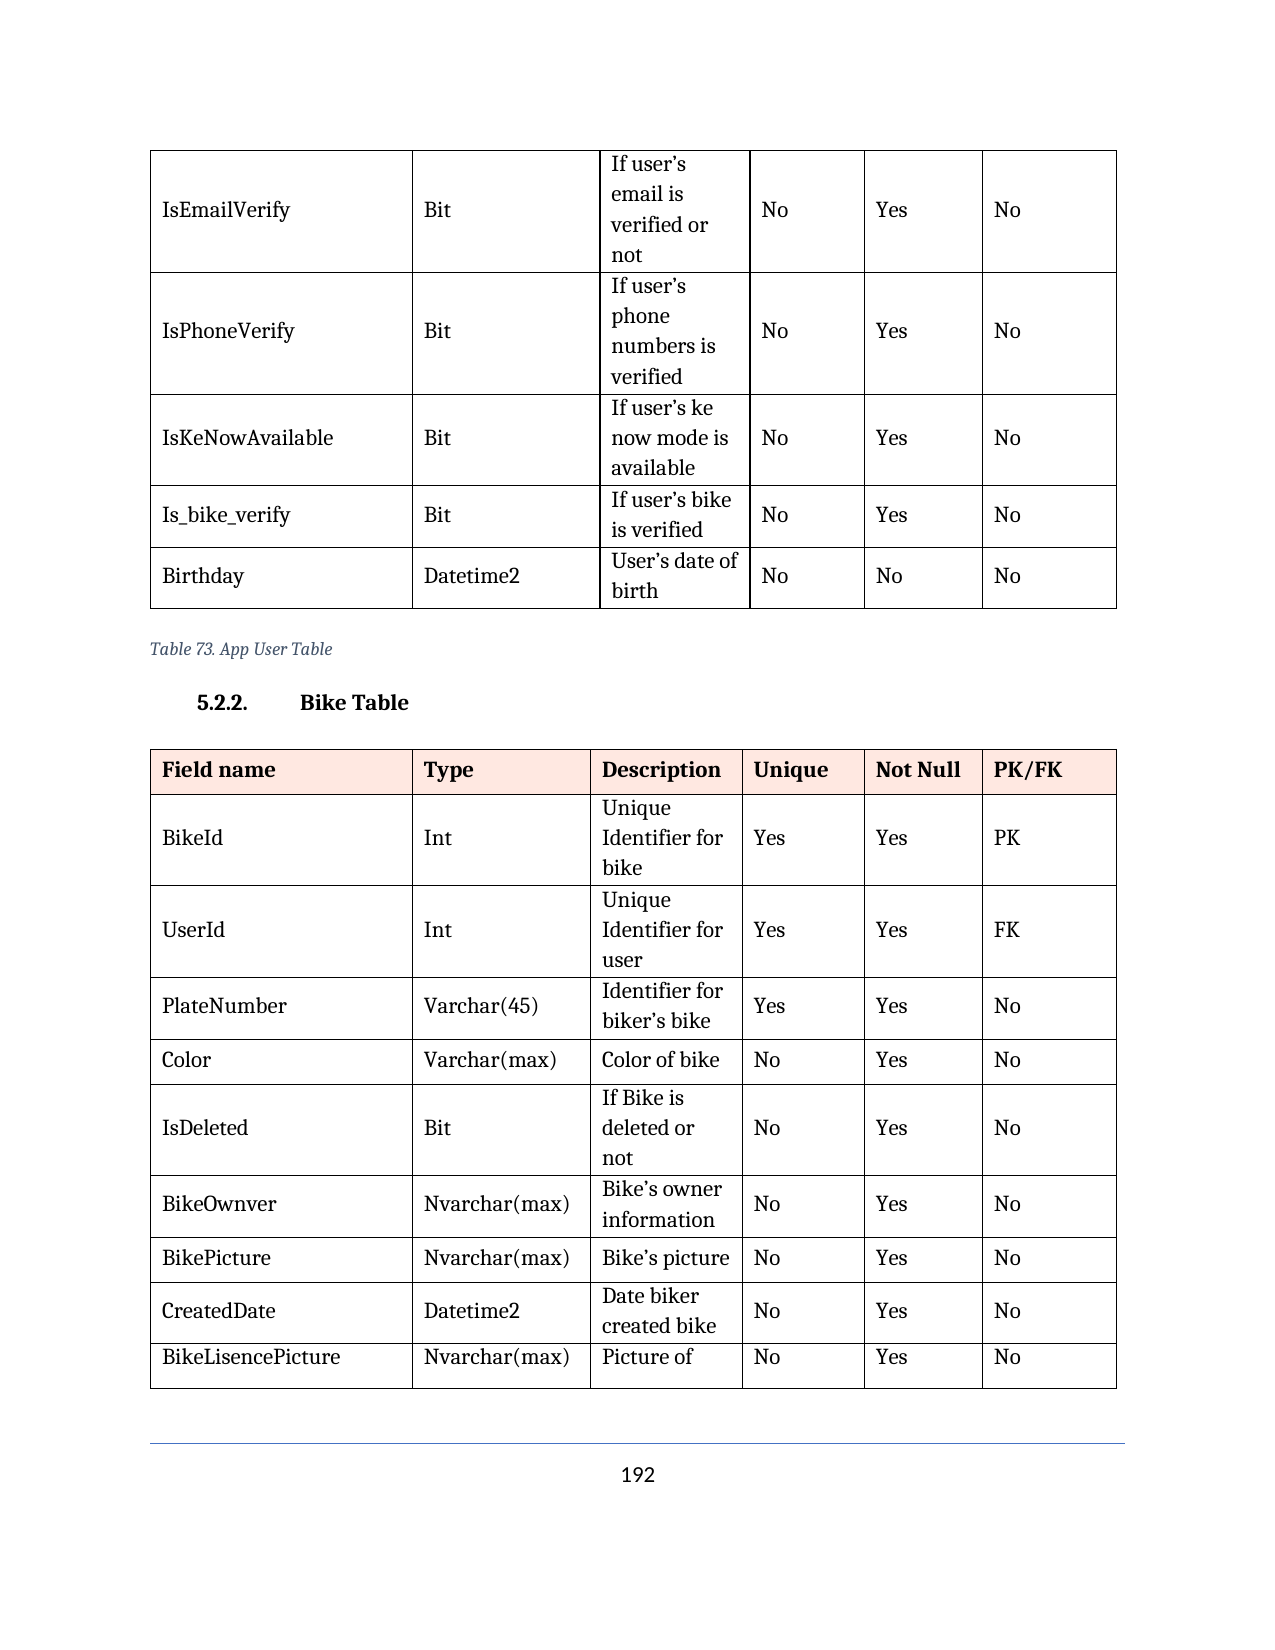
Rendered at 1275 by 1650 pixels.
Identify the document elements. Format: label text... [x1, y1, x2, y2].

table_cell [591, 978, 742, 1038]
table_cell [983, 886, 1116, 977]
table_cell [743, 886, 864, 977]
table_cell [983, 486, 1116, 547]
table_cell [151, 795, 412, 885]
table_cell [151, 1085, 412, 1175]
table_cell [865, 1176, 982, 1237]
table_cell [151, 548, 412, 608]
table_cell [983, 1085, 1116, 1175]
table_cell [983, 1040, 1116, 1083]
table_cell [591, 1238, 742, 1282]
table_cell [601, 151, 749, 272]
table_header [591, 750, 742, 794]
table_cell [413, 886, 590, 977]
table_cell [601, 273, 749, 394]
text Table 73. App User Table [150, 638, 1125, 660]
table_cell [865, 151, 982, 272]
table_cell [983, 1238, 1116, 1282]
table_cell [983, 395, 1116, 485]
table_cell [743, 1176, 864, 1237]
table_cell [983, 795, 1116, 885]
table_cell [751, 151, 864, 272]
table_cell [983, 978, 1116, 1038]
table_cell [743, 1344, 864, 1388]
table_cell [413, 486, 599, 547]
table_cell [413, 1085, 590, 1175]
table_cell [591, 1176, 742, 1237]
list Bike Table [197, 689, 1125, 716]
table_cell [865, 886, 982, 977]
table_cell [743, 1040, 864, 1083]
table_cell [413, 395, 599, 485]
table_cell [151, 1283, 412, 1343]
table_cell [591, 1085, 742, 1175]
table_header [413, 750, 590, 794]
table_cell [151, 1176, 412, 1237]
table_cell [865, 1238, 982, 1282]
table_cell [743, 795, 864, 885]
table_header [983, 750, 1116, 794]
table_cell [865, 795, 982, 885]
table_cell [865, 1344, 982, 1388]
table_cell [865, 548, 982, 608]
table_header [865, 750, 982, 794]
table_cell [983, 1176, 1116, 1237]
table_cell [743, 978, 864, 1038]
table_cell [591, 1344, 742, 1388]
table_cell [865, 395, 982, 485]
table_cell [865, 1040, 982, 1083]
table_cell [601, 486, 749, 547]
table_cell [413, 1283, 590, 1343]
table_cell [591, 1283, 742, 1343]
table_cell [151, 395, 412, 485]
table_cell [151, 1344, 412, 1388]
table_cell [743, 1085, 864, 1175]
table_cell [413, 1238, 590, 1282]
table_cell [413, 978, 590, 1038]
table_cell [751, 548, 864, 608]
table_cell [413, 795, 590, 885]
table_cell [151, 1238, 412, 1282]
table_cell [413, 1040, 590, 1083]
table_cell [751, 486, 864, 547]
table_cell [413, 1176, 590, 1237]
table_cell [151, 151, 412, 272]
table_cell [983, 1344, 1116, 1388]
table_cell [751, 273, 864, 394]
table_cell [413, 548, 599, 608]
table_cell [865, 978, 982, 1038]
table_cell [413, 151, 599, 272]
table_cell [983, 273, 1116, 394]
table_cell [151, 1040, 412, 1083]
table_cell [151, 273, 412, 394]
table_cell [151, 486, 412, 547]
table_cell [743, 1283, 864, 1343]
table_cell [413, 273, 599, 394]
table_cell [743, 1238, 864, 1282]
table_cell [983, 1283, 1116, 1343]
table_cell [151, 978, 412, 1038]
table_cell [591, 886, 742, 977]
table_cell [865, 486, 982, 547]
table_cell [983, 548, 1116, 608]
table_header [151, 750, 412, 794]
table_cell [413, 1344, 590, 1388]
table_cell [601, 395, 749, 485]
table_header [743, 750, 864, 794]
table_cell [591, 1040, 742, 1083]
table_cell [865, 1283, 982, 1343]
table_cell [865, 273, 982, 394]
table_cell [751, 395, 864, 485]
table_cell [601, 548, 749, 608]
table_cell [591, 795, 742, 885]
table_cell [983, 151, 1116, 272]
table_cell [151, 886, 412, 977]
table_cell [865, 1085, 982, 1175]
